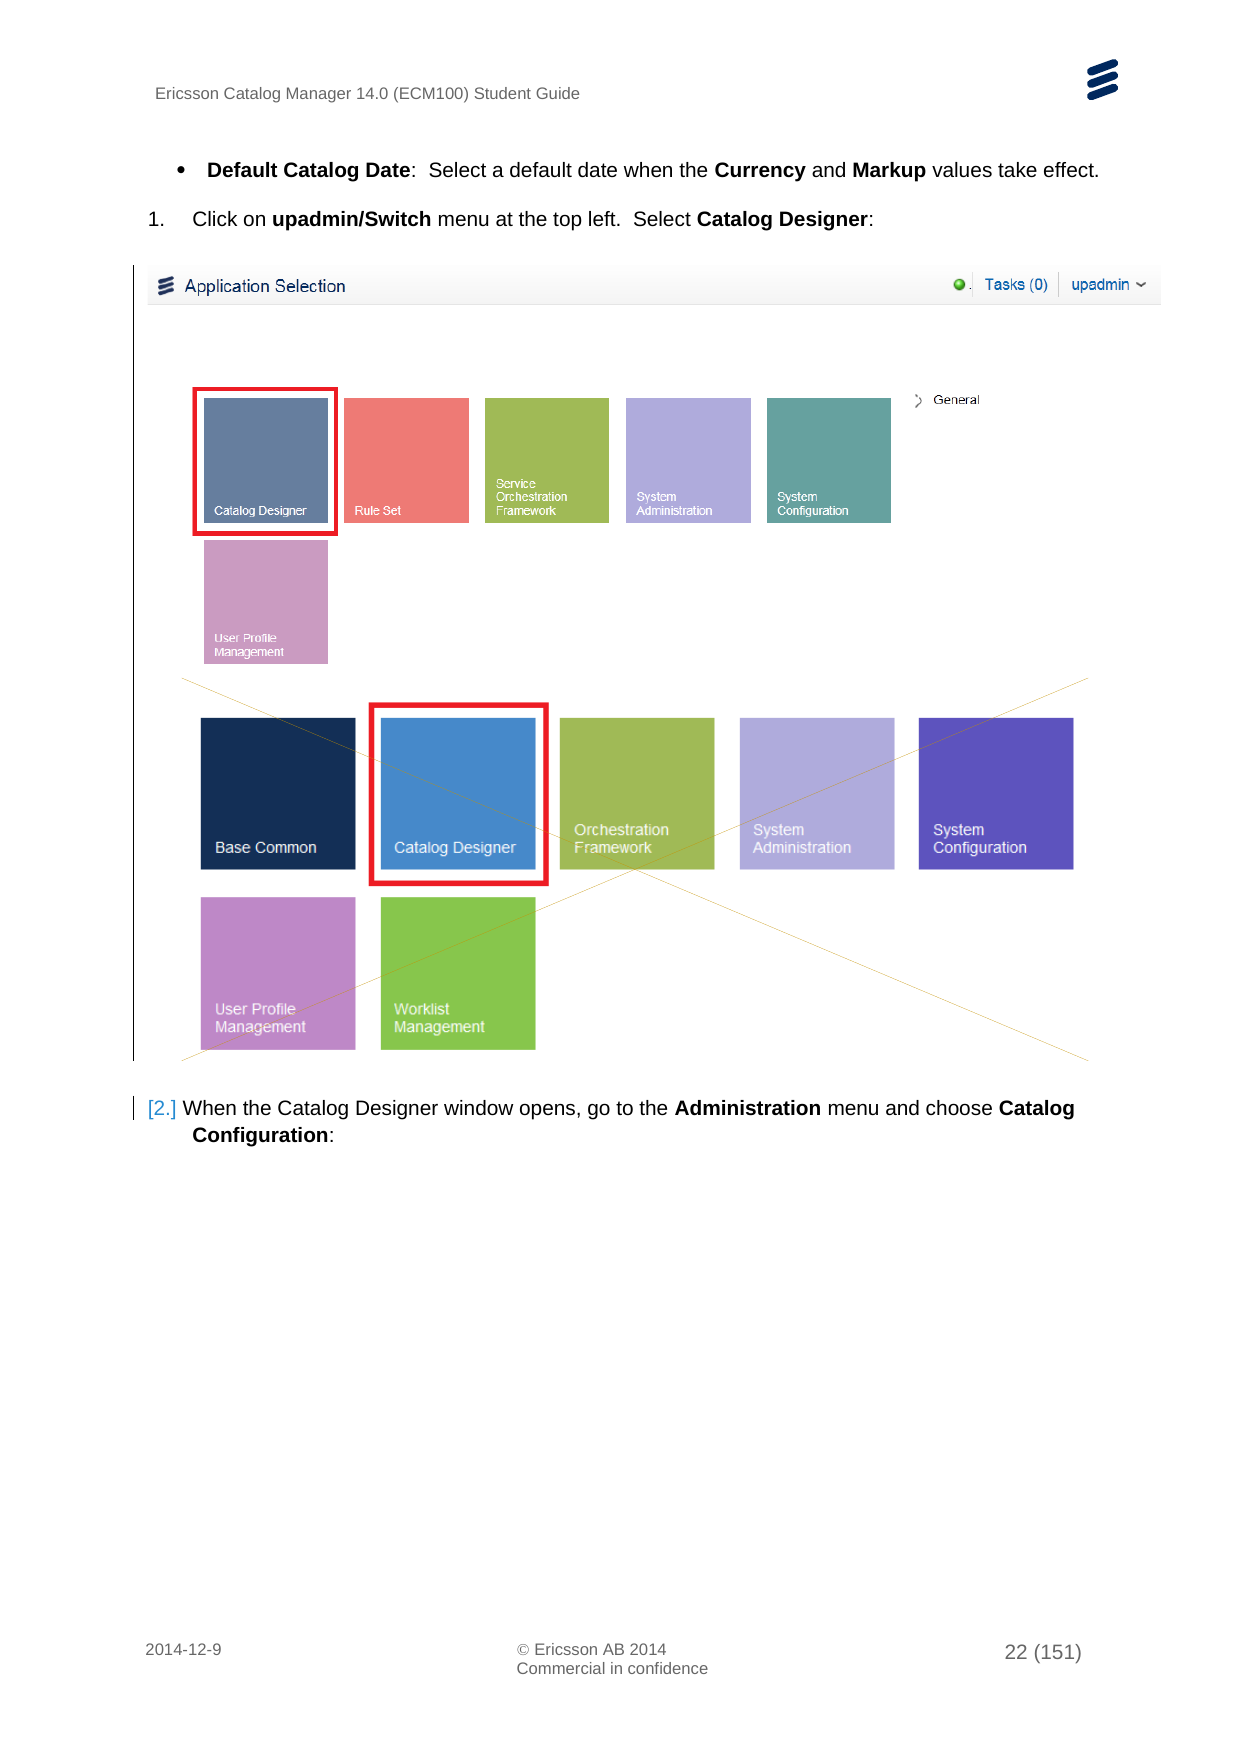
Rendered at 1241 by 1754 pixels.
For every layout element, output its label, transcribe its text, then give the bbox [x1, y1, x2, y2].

picture [147, 265, 1161, 675]
list When the Catalog Designer window opens, go to the Administration menu and choose Catalog Configuration: [148, 1096, 1122, 1147]
list Click on upadmin/Switch menu at the top left. Select Catalog Designer: [148, 207, 1122, 231]
picture [181, 679, 633, 1060]
picture [183, 677, 1087, 868]
list Default Catalog Date: Select a default date when the Currency and Markup values take effect. [177, 158, 1122, 182]
picture [637, 679, 1089, 1060]
picture [184, 870, 1085, 1061]
